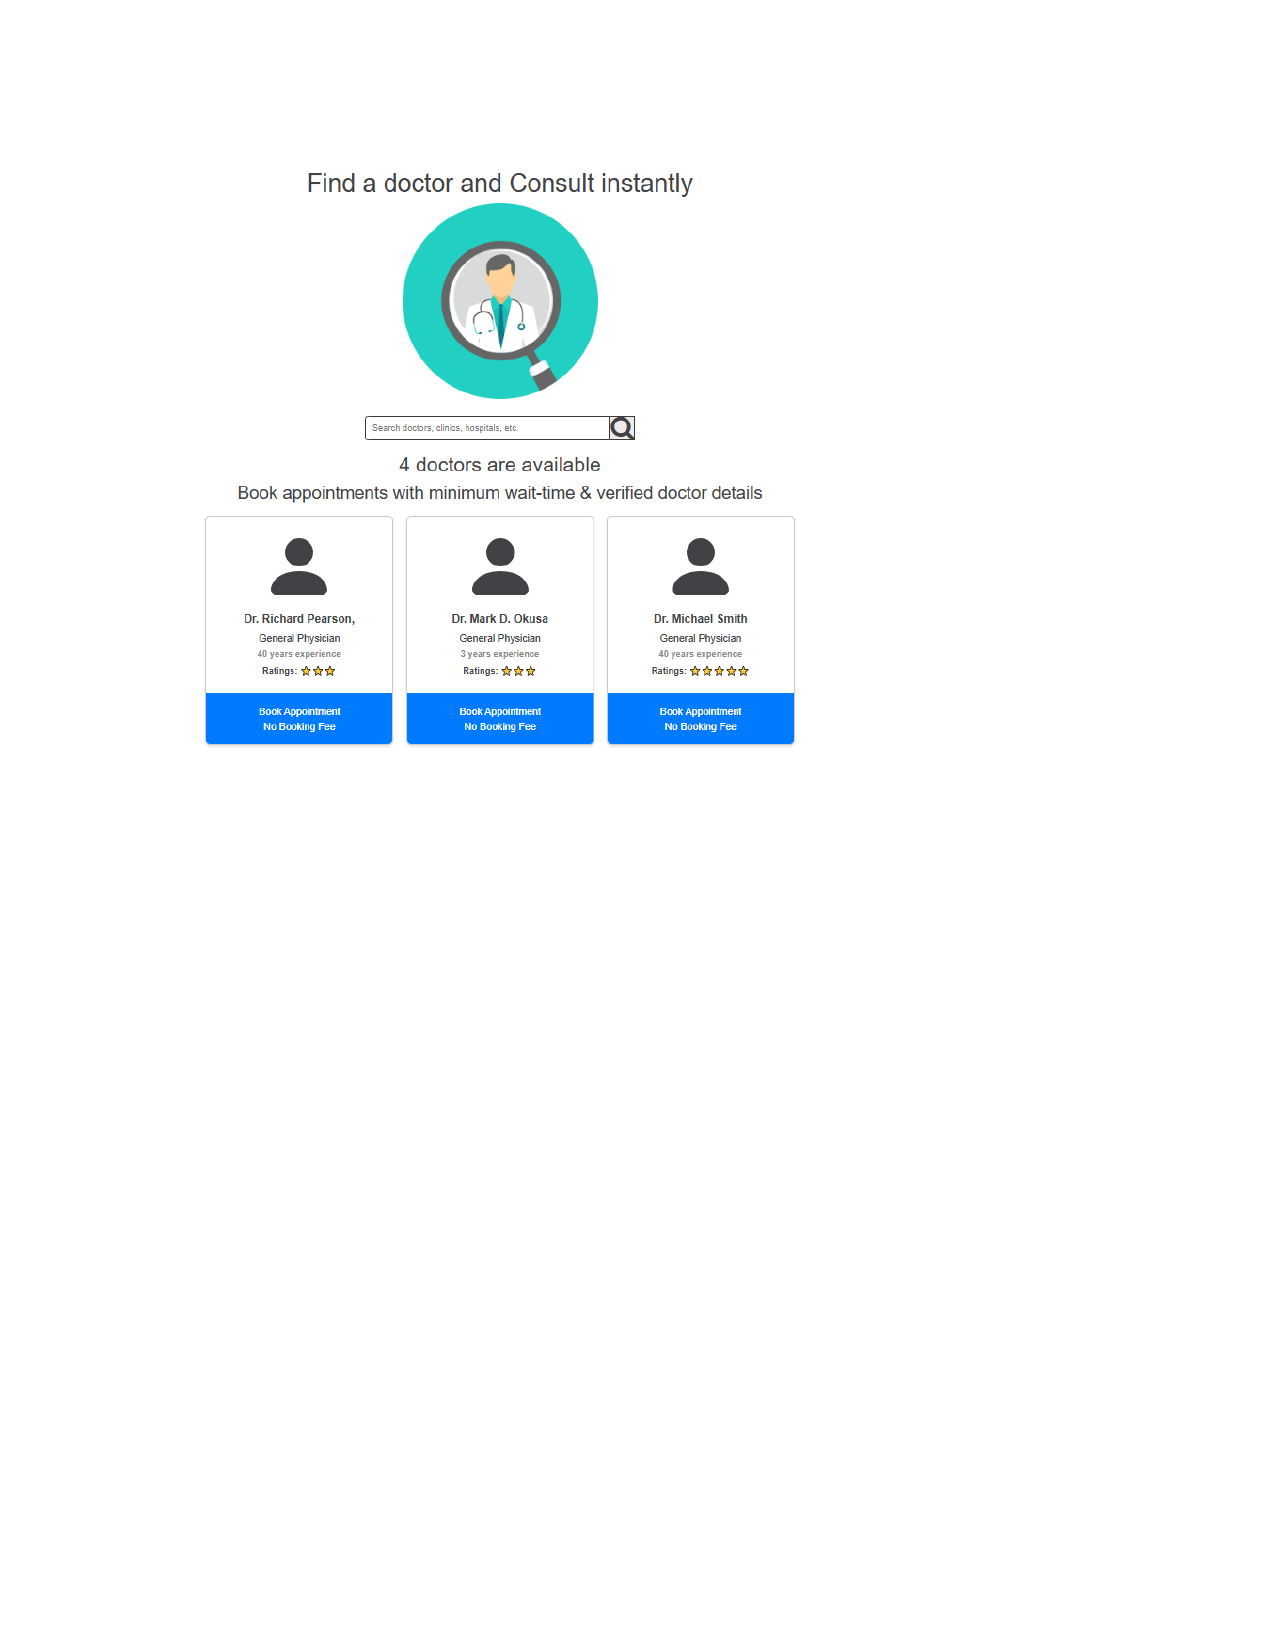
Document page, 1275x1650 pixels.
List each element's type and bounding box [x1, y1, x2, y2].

picture [150, 150, 883, 756]
